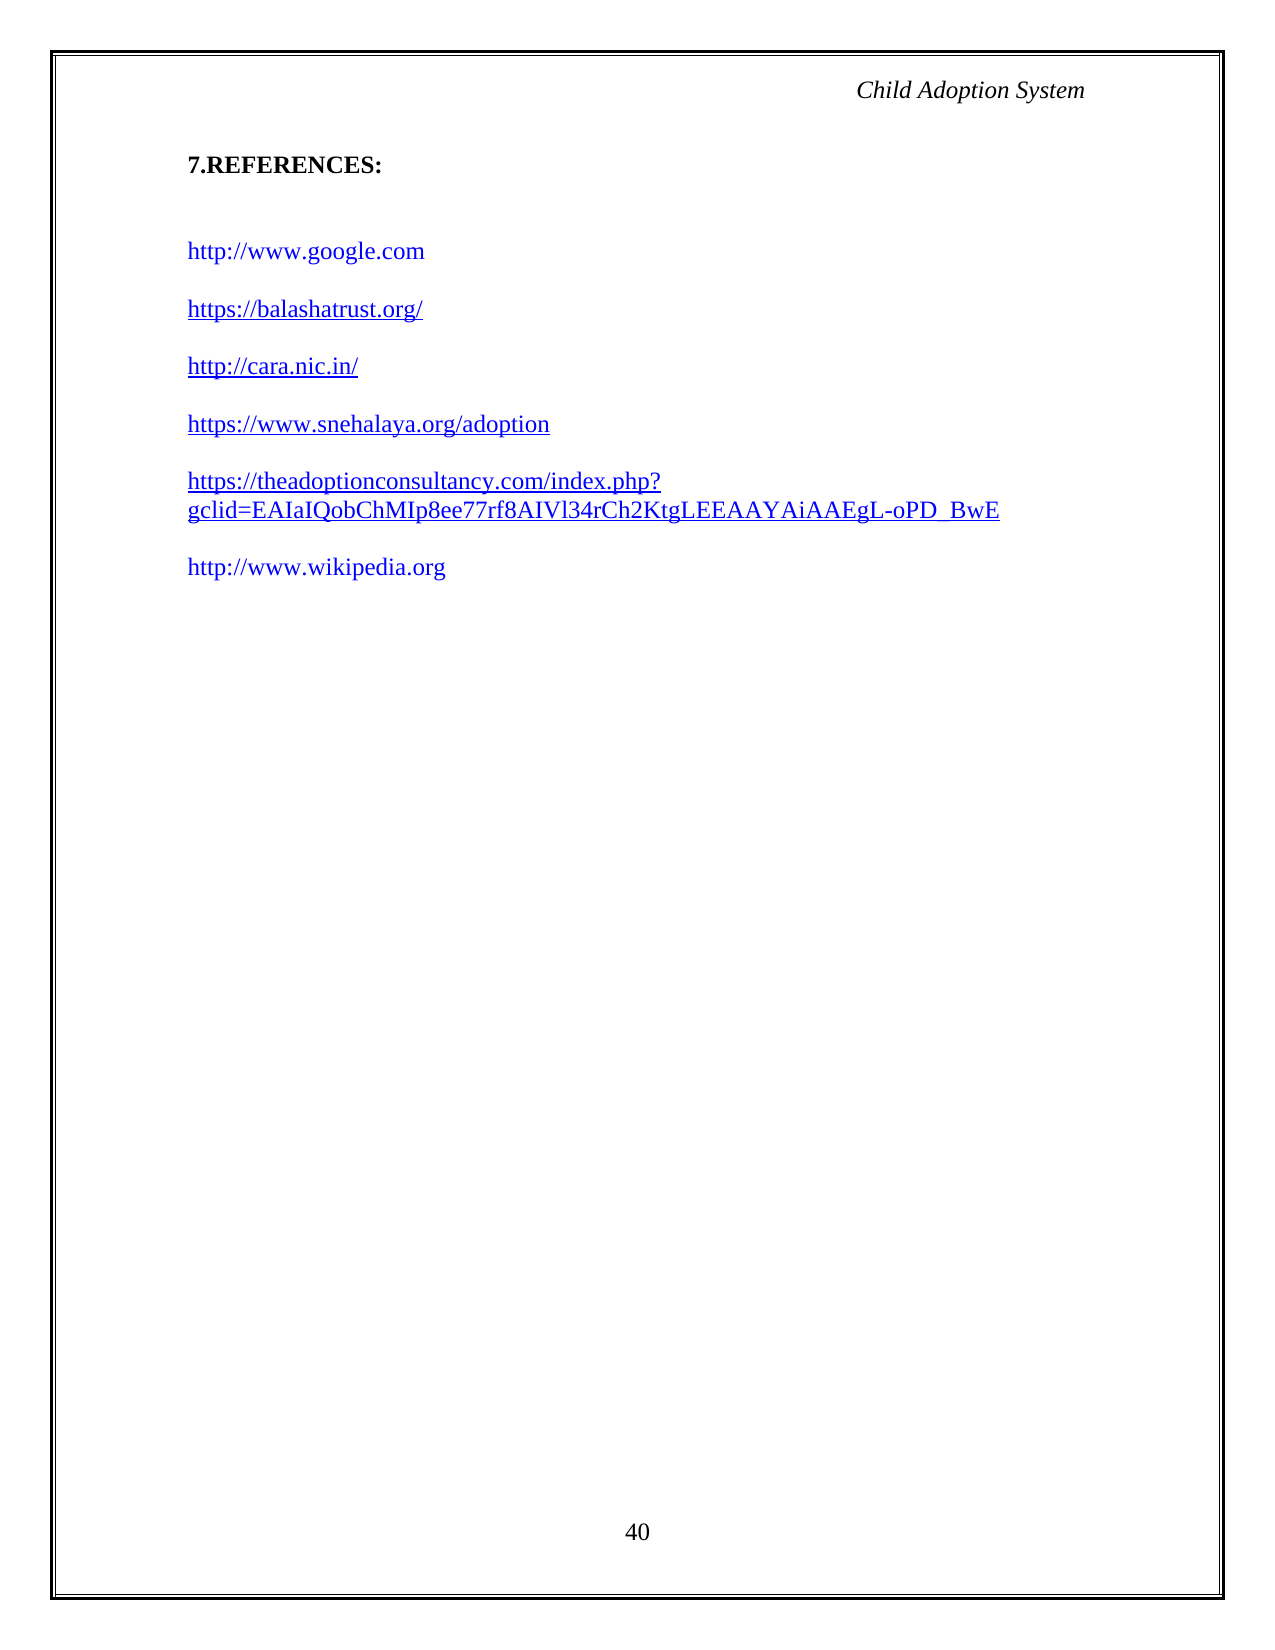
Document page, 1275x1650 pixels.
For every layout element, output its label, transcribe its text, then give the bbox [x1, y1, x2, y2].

text http://www.wikipedia.org [187, 552, 1087, 581]
text http://www.google.com [187, 236, 1087, 265]
text 7.REFERENCES: [187, 150, 1087, 179]
text https://balashatrust.org/ [187, 294, 1087, 322]
text https://theadoptionconsultancy.com/index.php?gclid=EAIaIQobChMIp8ee77rf8AIVl34rCh2KtgLEEAAYAiAAEgL-oPD_BwE [187, 466, 1087, 524]
text https://www.snehalaya.org/adoption [187, 409, 1087, 437]
text http://cara.nic.in/ [187, 351, 1087, 380]
